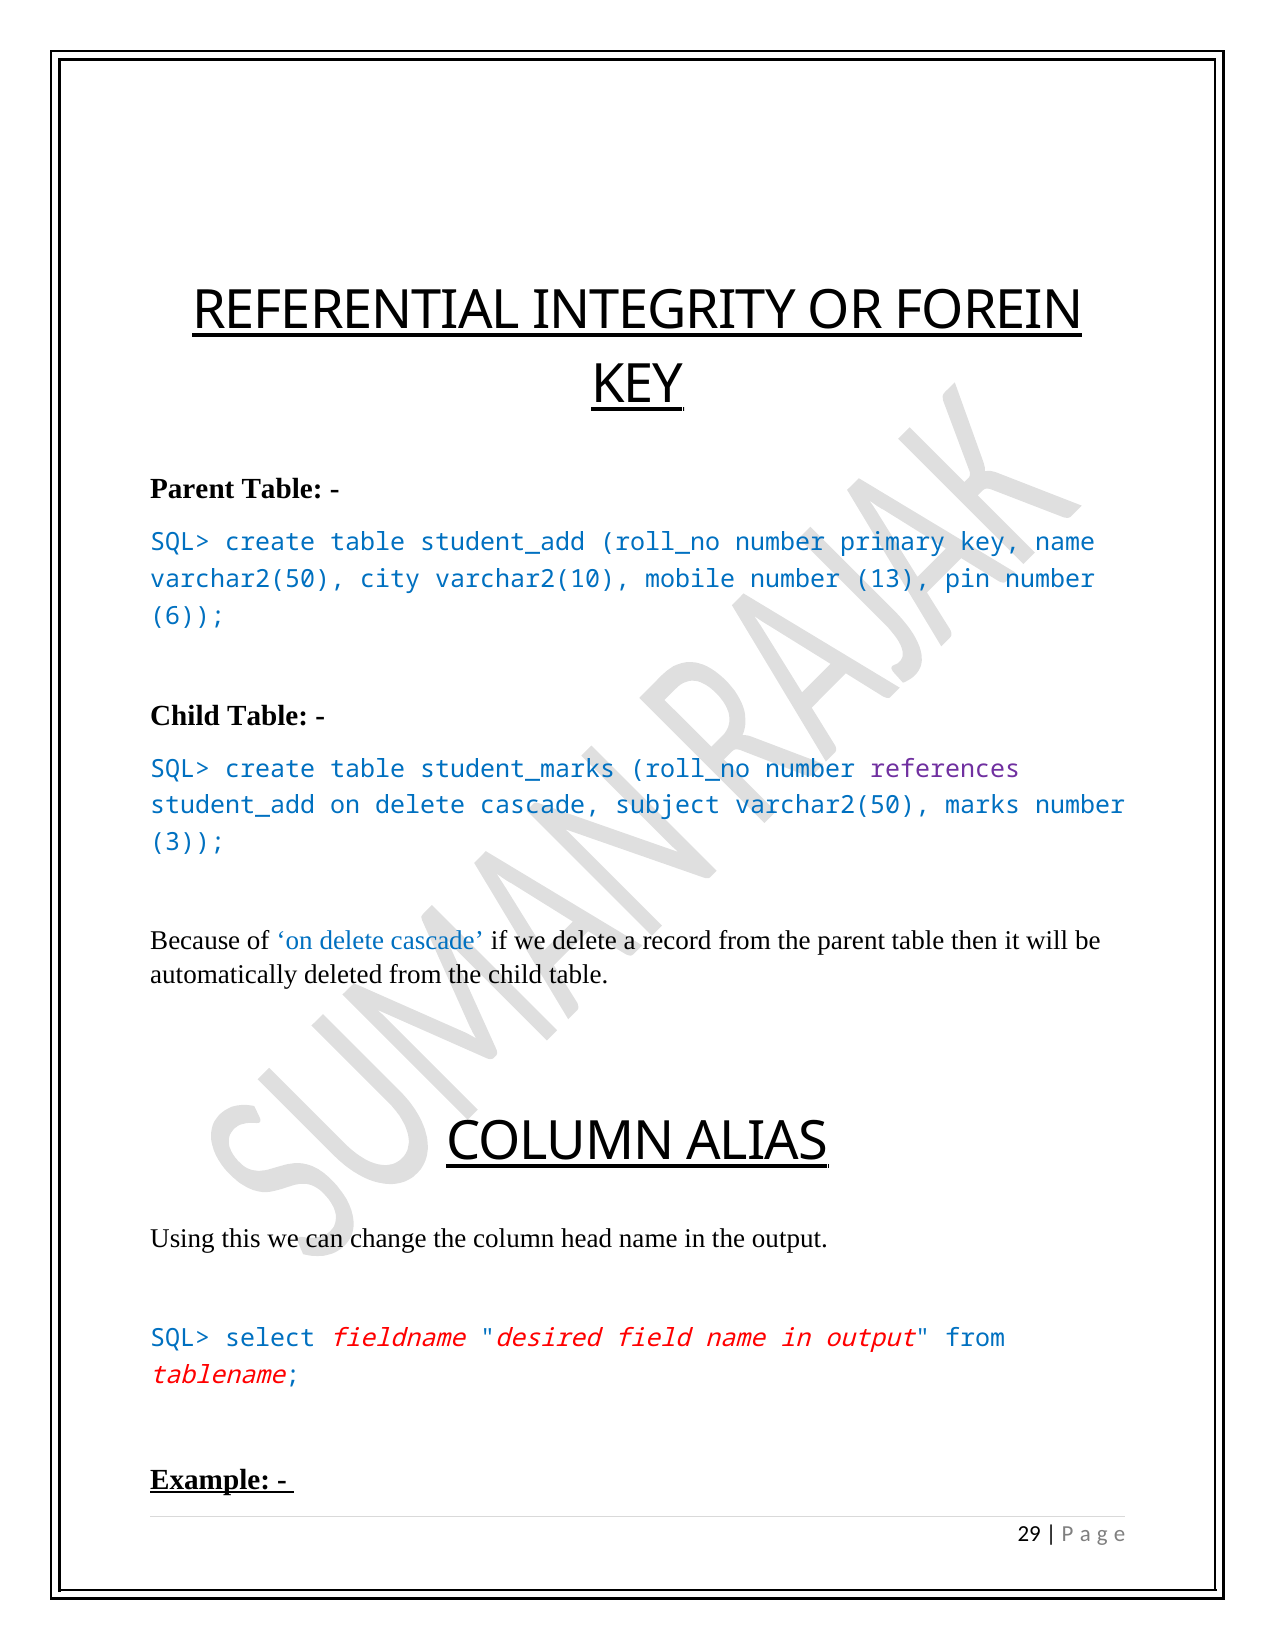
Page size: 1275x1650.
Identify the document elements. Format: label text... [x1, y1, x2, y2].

text Using this we can change the column head name in the output. [150, 1222, 1125, 1253]
text Example: - [150, 1462, 1125, 1496]
title REFERENTIAL INTEGRITY OR FOREIN KEY [150, 271, 1125, 418]
text Child Table: - [150, 698, 1125, 731]
text SQL> select fieldname "desired field name in output" from tablename; [150, 1319, 1125, 1390]
text Because of ‘on delete cascade’ if we delete a record from the parent table then it will be automatically deleted from the child table. [150, 924, 1125, 989]
title COLUMN ALIAS [150, 1102, 1125, 1176]
text SQL> create table student_add (roll_no number primary key, name varchar2(50), city varchar2(10), mobile number (13), pin number (6)); [150, 524, 1125, 631]
text Parent Table: - [150, 471, 1125, 504]
text SQL> create table student_marks (roll_no number references student_add on delete cascade, subject varchar2(50), marks number (3)); [150, 750, 1125, 858]
